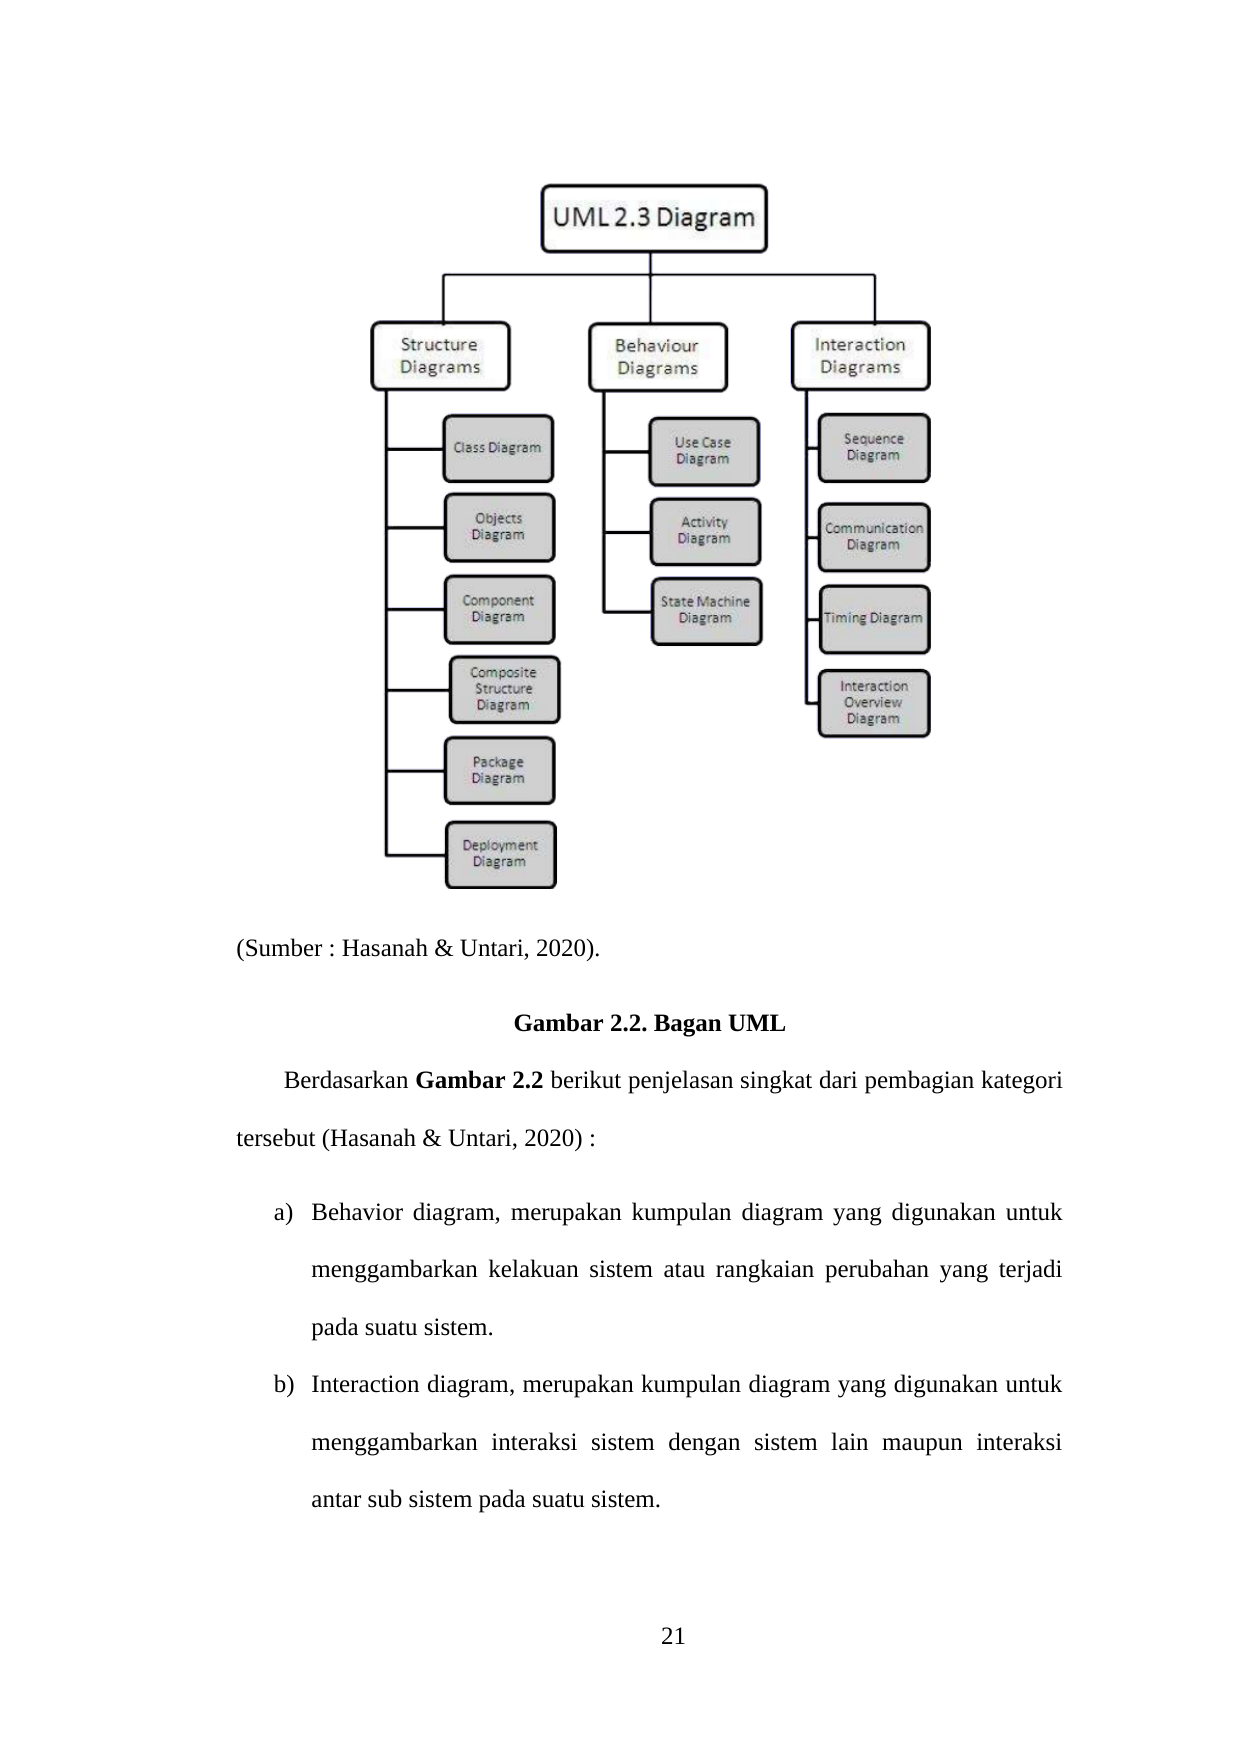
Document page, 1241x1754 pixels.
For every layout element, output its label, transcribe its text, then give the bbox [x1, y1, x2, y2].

text . [236, 933, 1063, 962]
picture [368, 177, 932, 889]
list Behavior diagram, merupakan kumpulan diagram yang digunakan untuk menggambarkan kelakuan sistem atau rangkaian perubahan yang terjadi pada suatu sistem. [274, 1197, 1063, 1341]
text Berdasarkan Gambar 2.1 berikut penjelasan singkat dari pembagian kategori tersebut : [236, 1065, 1063, 1151]
list Interaction diagram, merupakan kumpulan diagram yang digunakan untuk menggambarkan interaksi sistem dengan sistem lain maupun interaksi antar sub sistem pada suatu sistem. [274, 1369, 1063, 1513]
